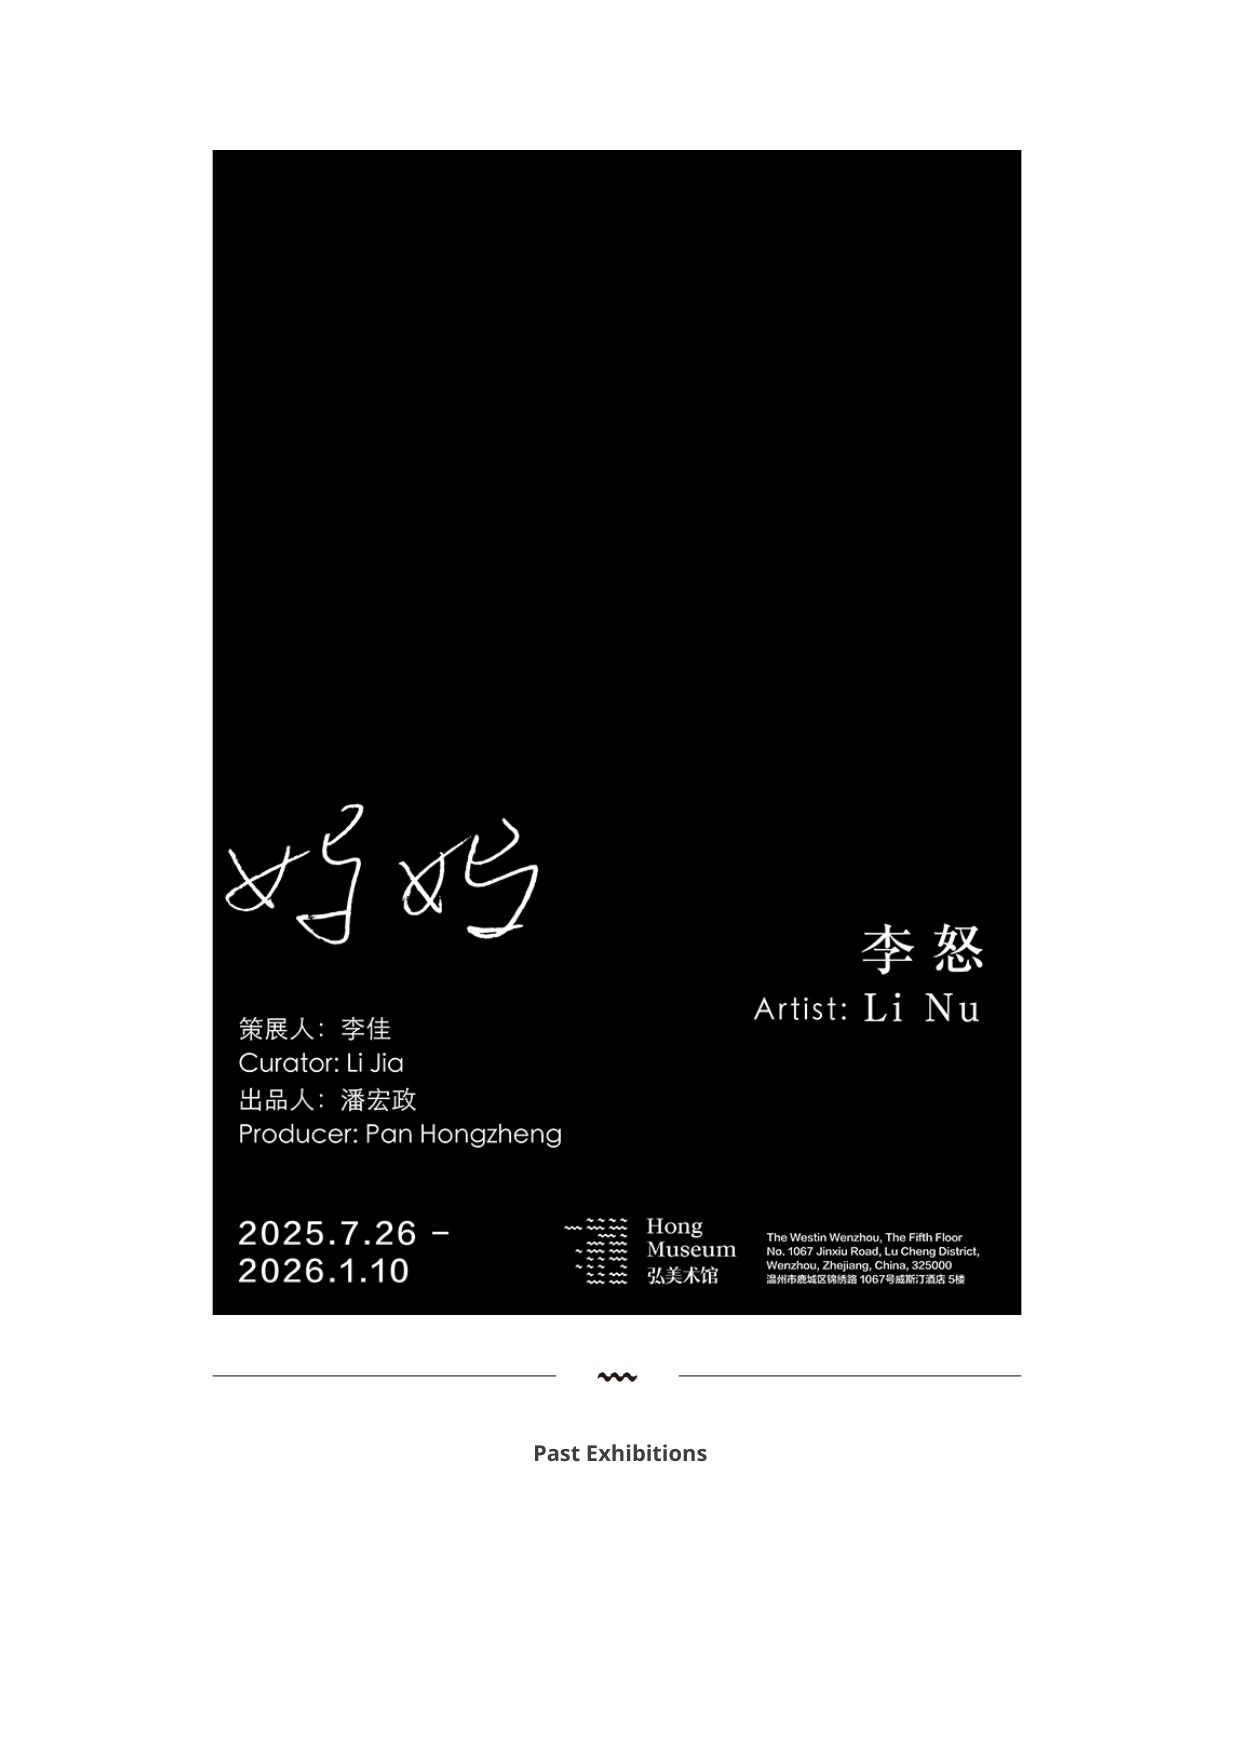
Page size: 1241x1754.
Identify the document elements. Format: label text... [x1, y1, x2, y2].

text Past Exhibitions [212, 1438, 1028, 1468]
picture [212, 1330, 1022, 1423]
picture [212, 150, 1022, 1315]
